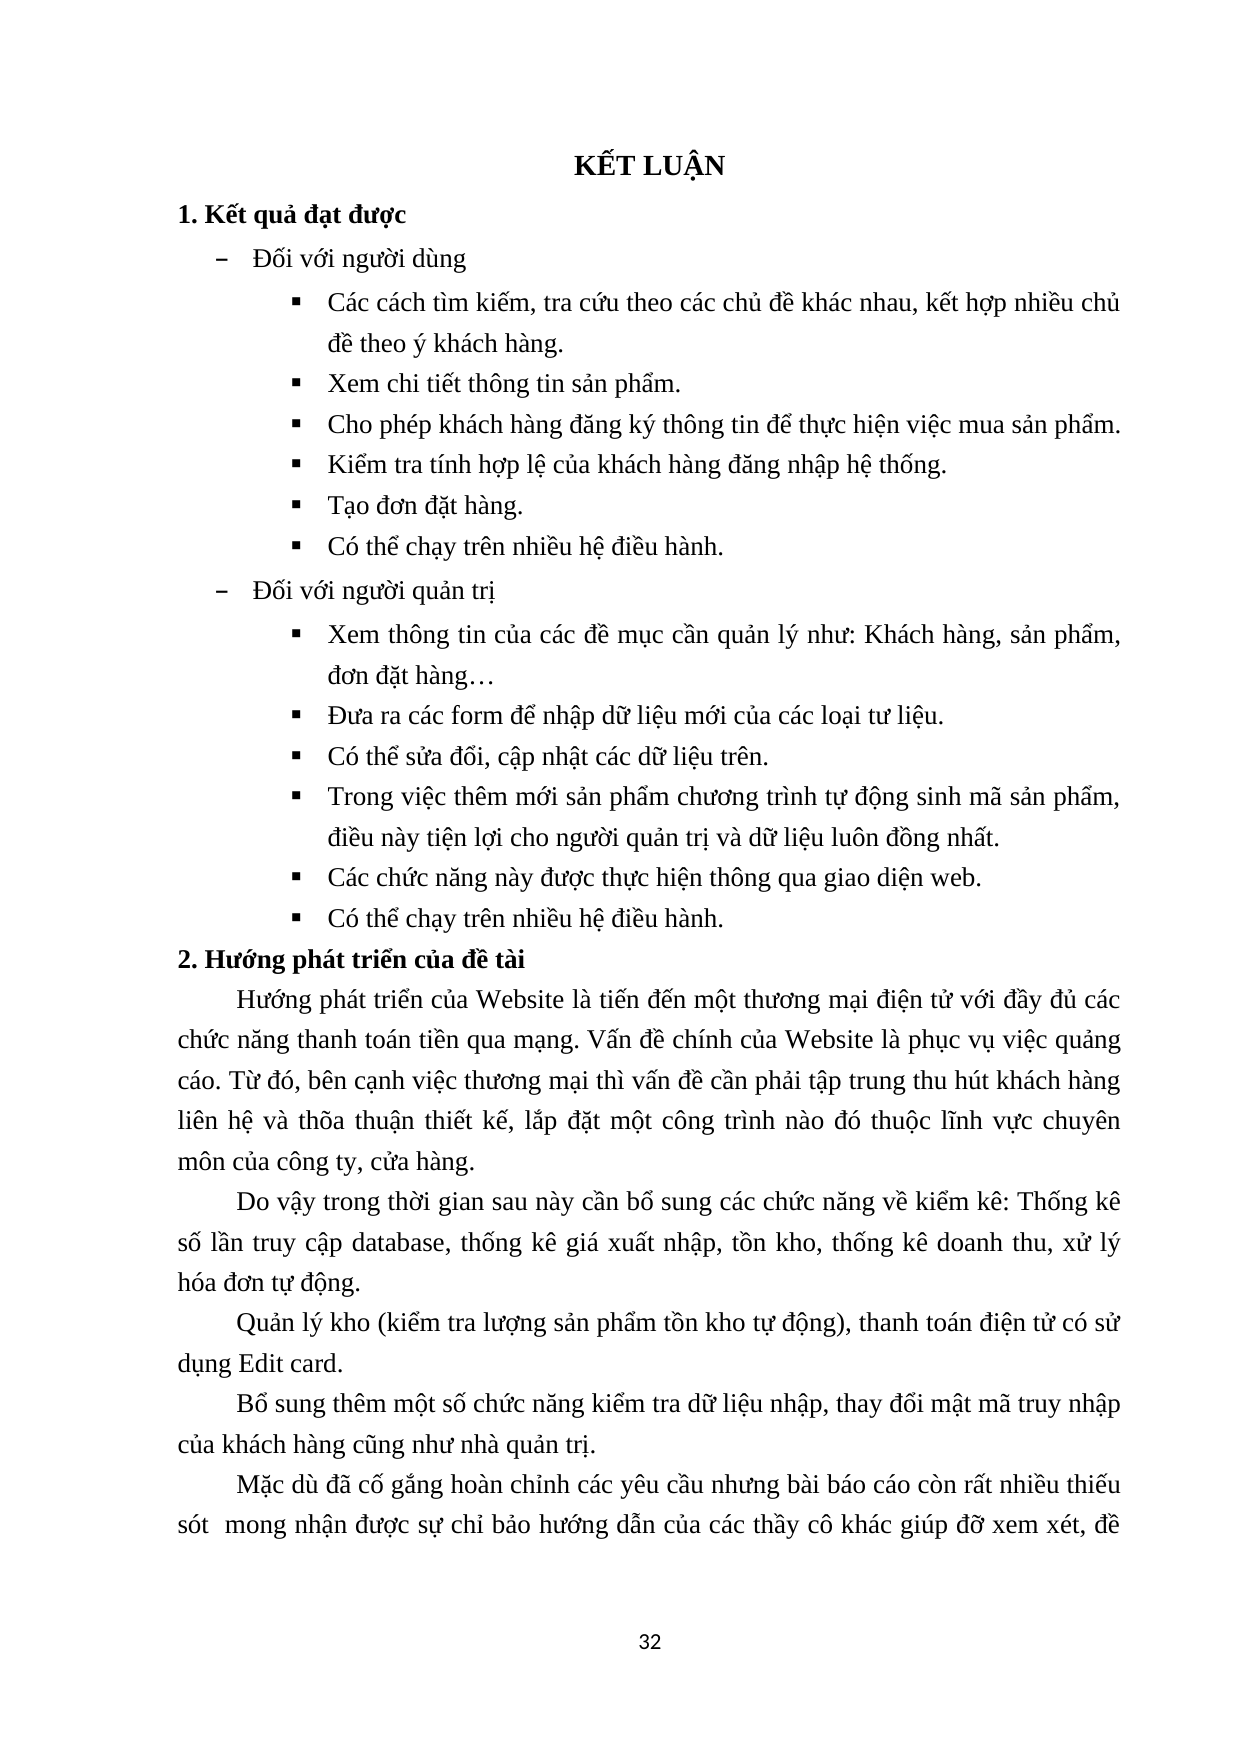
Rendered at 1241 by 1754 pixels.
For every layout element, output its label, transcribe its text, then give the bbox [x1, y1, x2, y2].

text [177, 1468, 1122, 1540]
text Bổ sung thêm một số chức năng kiểm tra dữ liệu nhập, thay đổi mật mã truy nhập của khách hàng cũng như nhà quản trị. [177, 1387, 1122, 1459]
list Tạo đơn đặt hàng. [290, 489, 1122, 520]
list Đối với người dùng [215, 238, 1122, 275]
list Kiểm tra tính hợp lệ của khách hàng đăng nhập hệ thống. [290, 448, 1122, 480]
text Do vậy trong thời gian sau này cần bổ sung các chức năng về kiểm kê: Thống kê số lần truy cập database, thống kê giá xuất nhập, tồn kho, thống kê doanh thu, xử lý hóa đơn tự động. [177, 1185, 1122, 1297]
list Các cách tìm kiếm, tra cứu theo các chủ đề khác nhau, kết hợp nhiều chủ đề theo ý khách hàng. [290, 286, 1122, 358]
list Có thể chạy trên nhiều hệ điều hành. [290, 530, 1122, 561]
list Xem chi tiết thông tin sản phẩm. [290, 367, 1122, 398]
list Đối với người quản trị [215, 570, 1122, 607]
text Hướng phát triển của Website là tiến đến một thương mại điện tử với đầy đủ các chức năng thanh toán tiền qua mạng. Vấn đề chính của Website là phục vụ việc quảng cáo. Từ đó, bên cạnh việc thương mại thì vấn đề cần phải tập trung thu hút khách hàng liên hệ và thõa thuận thiết kế, lắp đặt một công trình nào đó thuộc lĩnh vực chuyên môn của công ty, cửa hàng. [177, 983, 1122, 1176]
list Có thể sửa đổi, cập nhật các dữ liệu trên. [290, 740, 1122, 771]
list Trong việc thêm mới sản phẩm chương trình tự động sinh mã sản phẩm, điều này tiện lợi cho người quản trị và dữ liệu luôn đồng nhất. [290, 781, 1122, 852]
list Các chức năng này được thực hiện thông qua giao diện web. [290, 861, 1122, 893]
list Có thể chạy trên nhiều hệ điều hành. [290, 902, 1122, 933]
list Xem thông tin của các đề mục cần quản lý như: Khách hàng, sản phẩm, đơn đặt hàng… [290, 618, 1122, 690]
list Đưa ra các form để nhập dữ liệu mới của các loại tư liệu. [290, 699, 1122, 731]
text 1. Kết quả đạt được [177, 198, 1122, 229]
text 2. Hướng phát triển của đề tài [177, 943, 1122, 974]
text Quản lý kho (kiểm tra lượng sản phẩm tồn kho tự động), thanh toán điện tử có sử dụng Edit card. [177, 1306, 1122, 1378]
text KẾT LUẬN [177, 148, 1122, 181]
list Cho phép khách hàng đăng ký thông tin để thực hiện việc mua sản phẩm. [290, 408, 1122, 439]
